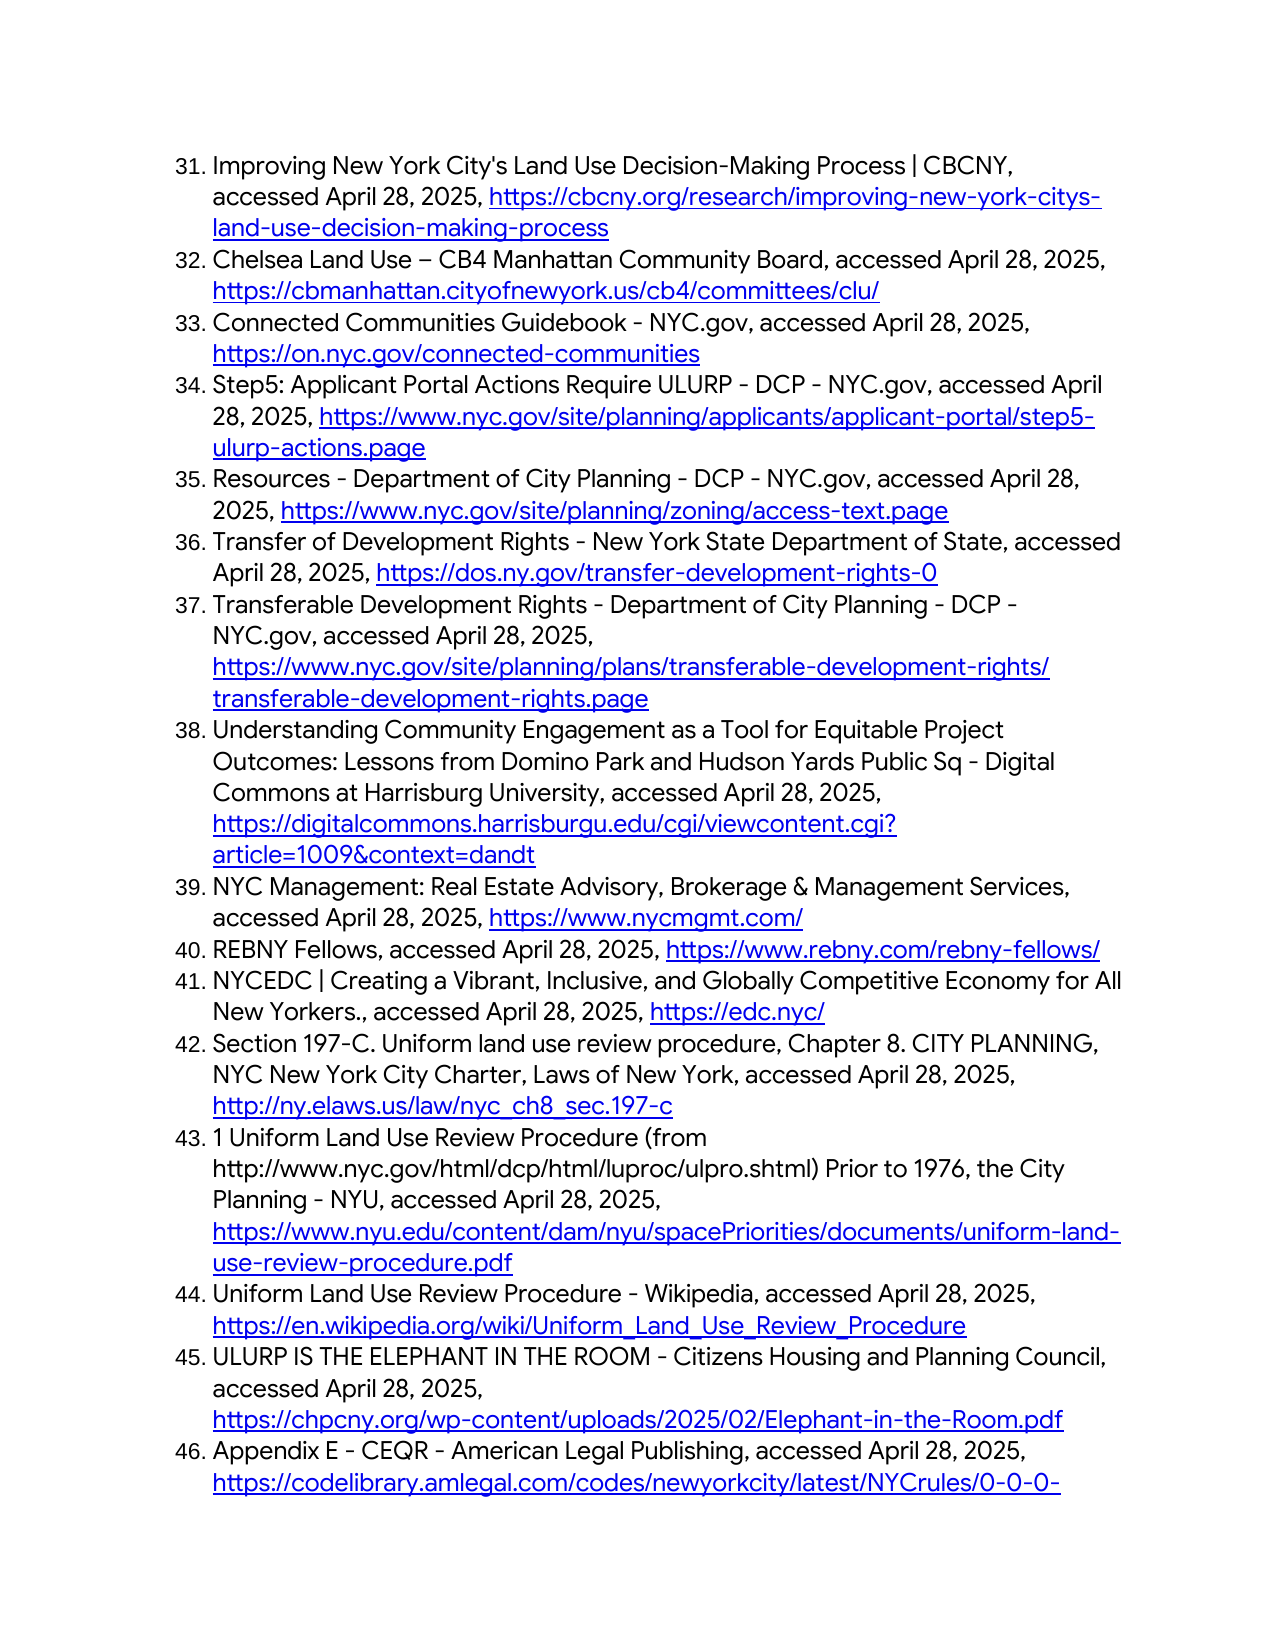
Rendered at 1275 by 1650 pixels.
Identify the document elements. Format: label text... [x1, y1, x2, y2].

list Chelsea Land Use – CB4 Manhattan Community Board, accessed April 28, 2025, https://cbmanhattan.cityofnewyork.us/cb4/committees/clu/ [175, 244, 1125, 307]
list 1 Uniform Land Use Review Procedure (from http://www.nyc.gov/html/dcp/html/luproc/ulpro.shtml) Prior to 1976, the City Planning - NYU, accessed April 28, 2025, https://www.nyu.edu/content/dam/nyu/spacePriorities/documents/uniform-land-use-review-procedure.pdf [175, 1122, 1125, 1279]
list Transfer of Development Rights - New York State Department of State, accessed April 28, 2025, https://dos.ny.gov/transfer-development-rights-0 [175, 526, 1125, 589]
list Step5: Applicant Portal Actions Require ULURP - DCP - NYC.gov, accessed April 28, 2025, https://www.nyc.gov/site/planning/applicants/applicant-portal/step5-ulurp-actions.page [175, 369, 1125, 463]
list Transferable Development Rights - Department of City Planning - DCP - NYC.gov, accessed April 28, 2025, https://www.nyc.gov/site/planning/plans/transferable-development-rights/transferable-development-rights.page [175, 589, 1125, 714]
list ULURP IS THE ELEPHANT IN THE ROOM - Citizens Housing and Planning Council, accessed April 28, 2025, https://chpcny.org/wp-content/uploads/2025/02/Elephant-in-the-Room.pdf [175, 1341, 1125, 1436]
list Improving New York City's Land Use Decision-Making Process | CBCNY, accessed April 28, 2025, https://cbcny.org/research/improving-new-york-citys-land-use-decision-making-process [175, 150, 1125, 244]
list Resources - Department of City Planning - DCP - NYC.gov, accessed April 28, 2025, https://www.nyc.gov/site/planning/zoning/access-text.page [175, 463, 1125, 526]
list Uniform Land Use Review Procedure - Wikipedia, accessed April 28, 2025, https://en.wikipedia.org/wiki/Uniform_Land_Use_Review_Procedure [175, 1279, 1125, 1341]
list Understanding Community Engagement as a Tool for Equitable Project Outcomes: Lessons from Domino Park and Hudson Yards Public Sq - Digital Commons at Harrisburg University, accessed April 28, 2025, https://digitalcommons.harrisburgu.edu/cgi/viewcontent.cgi?article=1009&context=dandt [175, 714, 1125, 871]
list Section 197-C. Uniform land use review procedure, Chapter 8. CITY PLANNING, NYC New York City Charter, Laws of New York, accessed April 28, 2025, http://ny.elaws.us/law/nyc_ch8_sec.197-c [175, 1028, 1125, 1122]
list REBNY Fellows, accessed April 28, 2025, https://www.rebny.com/rebny-fellows/ [175, 934, 1125, 965]
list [175, 1436, 1125, 1498]
list NYCEDC | Creating a Vibrant, Inclusive, and Globally Competitive Economy for All New Yorkers., accessed April 28, 2025, https://edc.nyc/ [175, 965, 1125, 1028]
list Connected Communities Guidebook - NYC.gov, accessed April 28, 2025, https://on.nyc.gov/connected-communities [175, 307, 1125, 369]
list NYC Management: Real Estate Advisory, Brokerage & Management Services, accessed April 28, 2025, https://www.nycmgmt.com/ [175, 871, 1125, 934]
